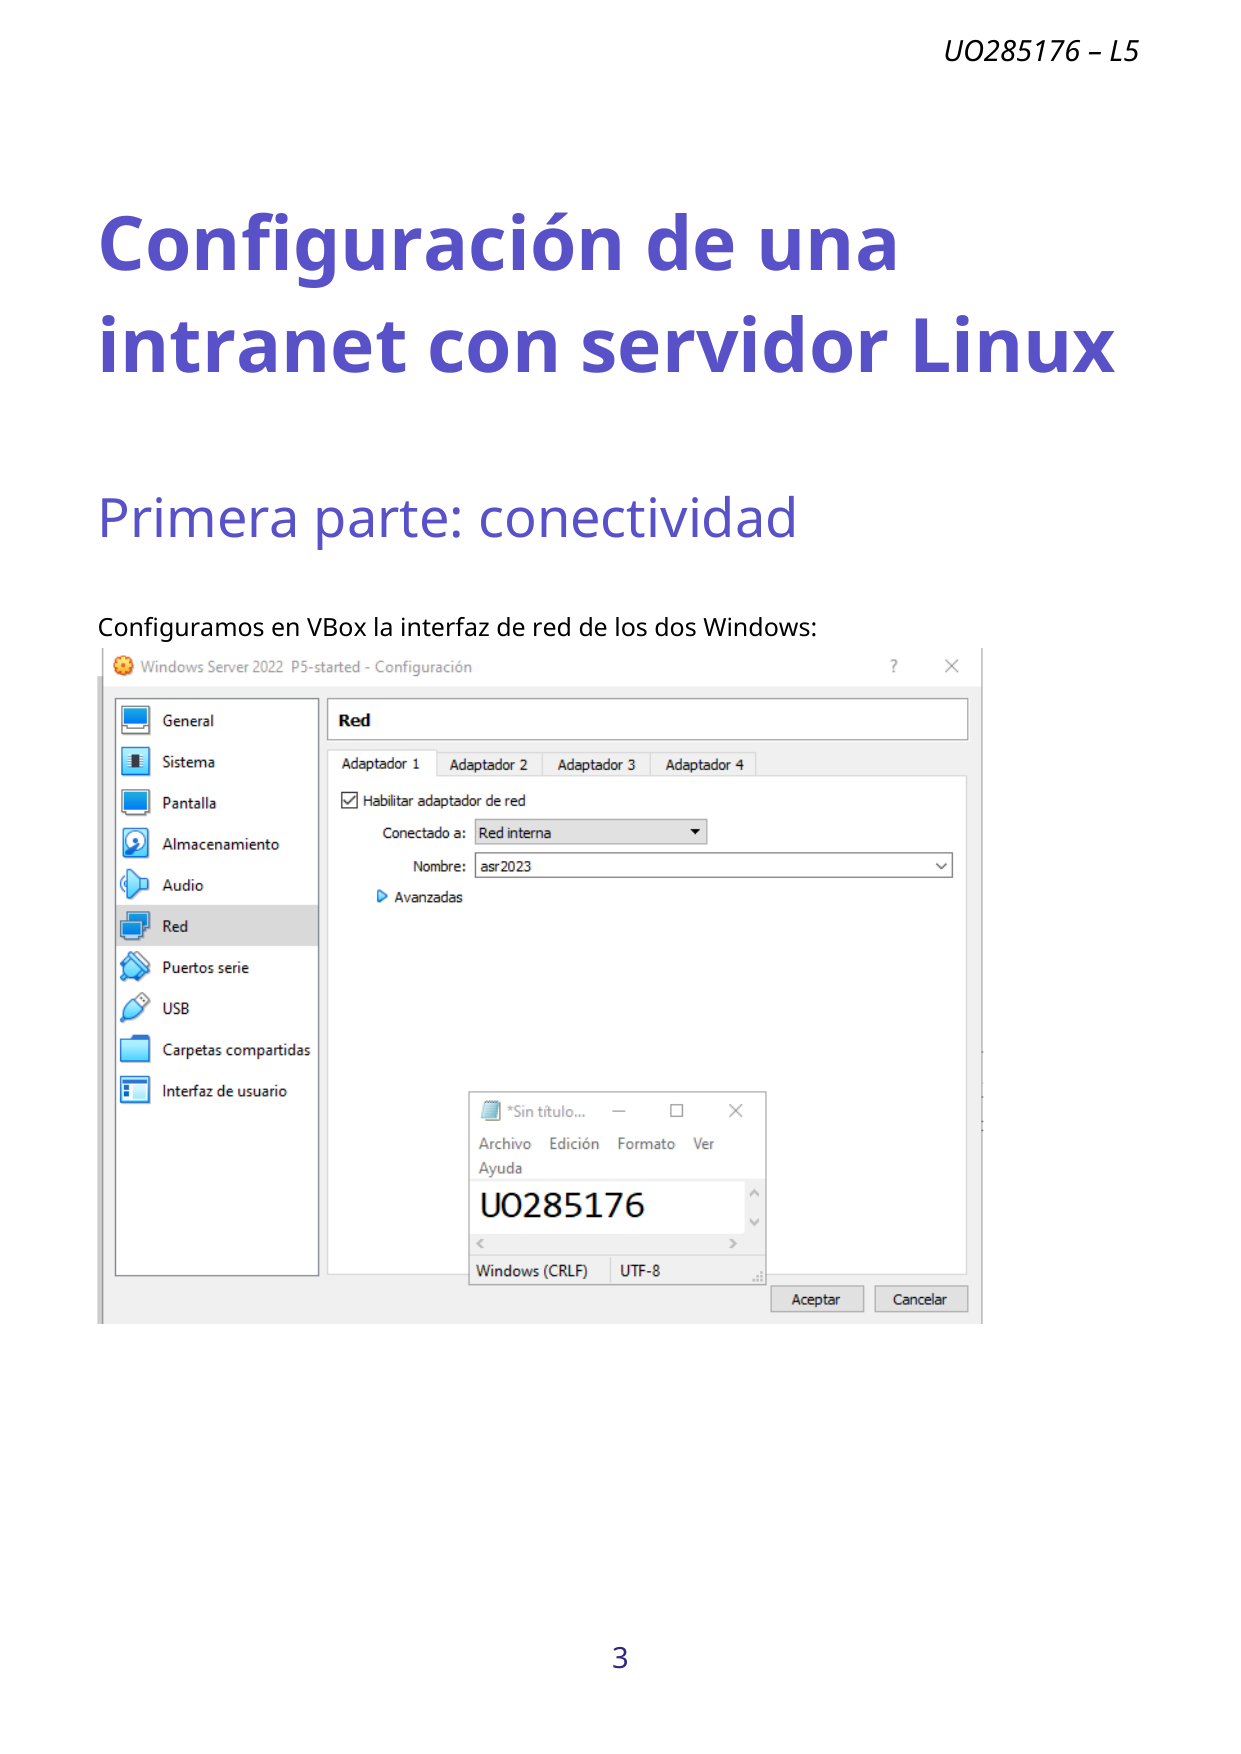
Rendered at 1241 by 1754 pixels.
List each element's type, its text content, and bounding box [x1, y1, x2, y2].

text Configuramos en VBox la interfaz de red de los dos Windows: [97, 609, 1143, 644]
title Configuración de una intranet con servidor Linux [97, 190, 1143, 394]
picture [97, 648, 984, 1324]
subtitle Primera parte: conectividad [97, 479, 1143, 553]
